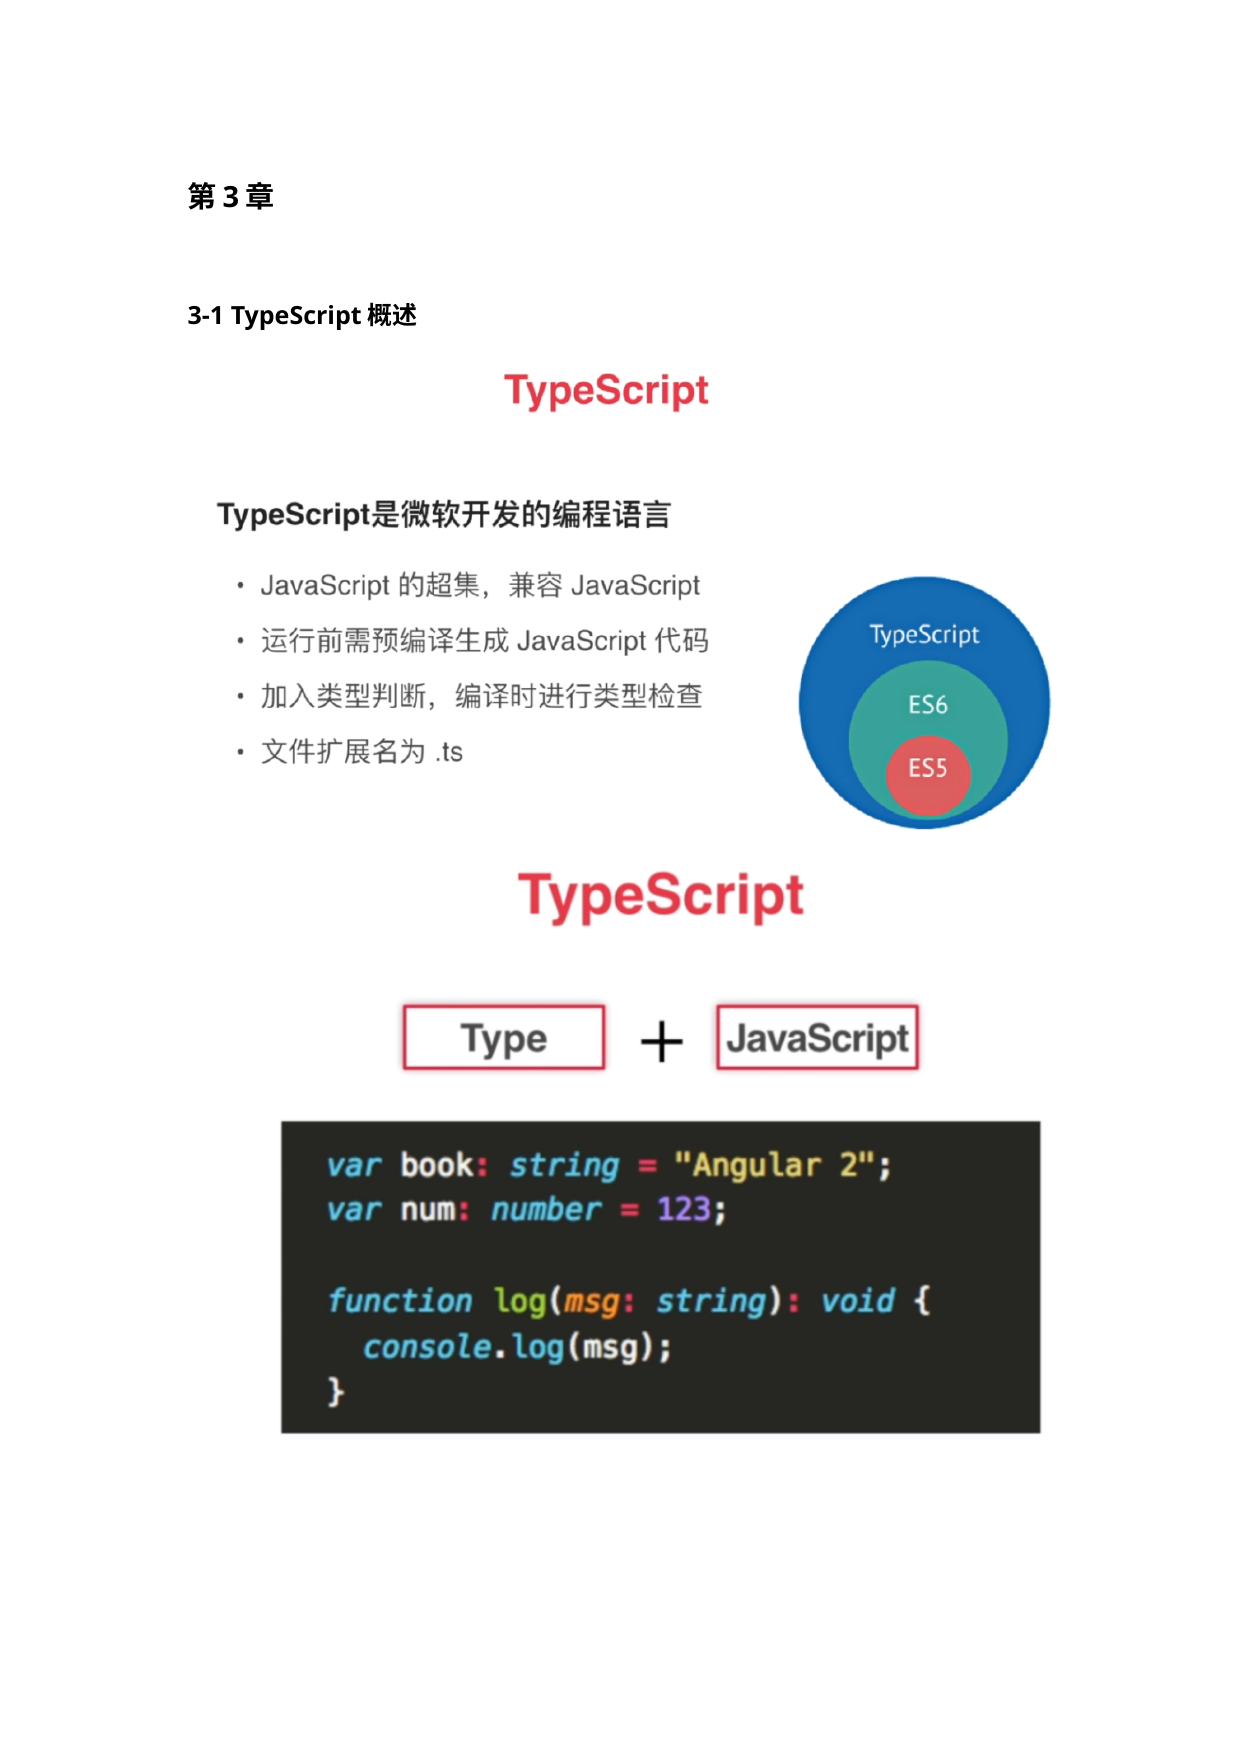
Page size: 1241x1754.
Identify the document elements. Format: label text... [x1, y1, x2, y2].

subtitle 第3章 [187, 162, 1053, 227]
subtitle 3-1 TypeScript概述 [187, 281, 1053, 346]
